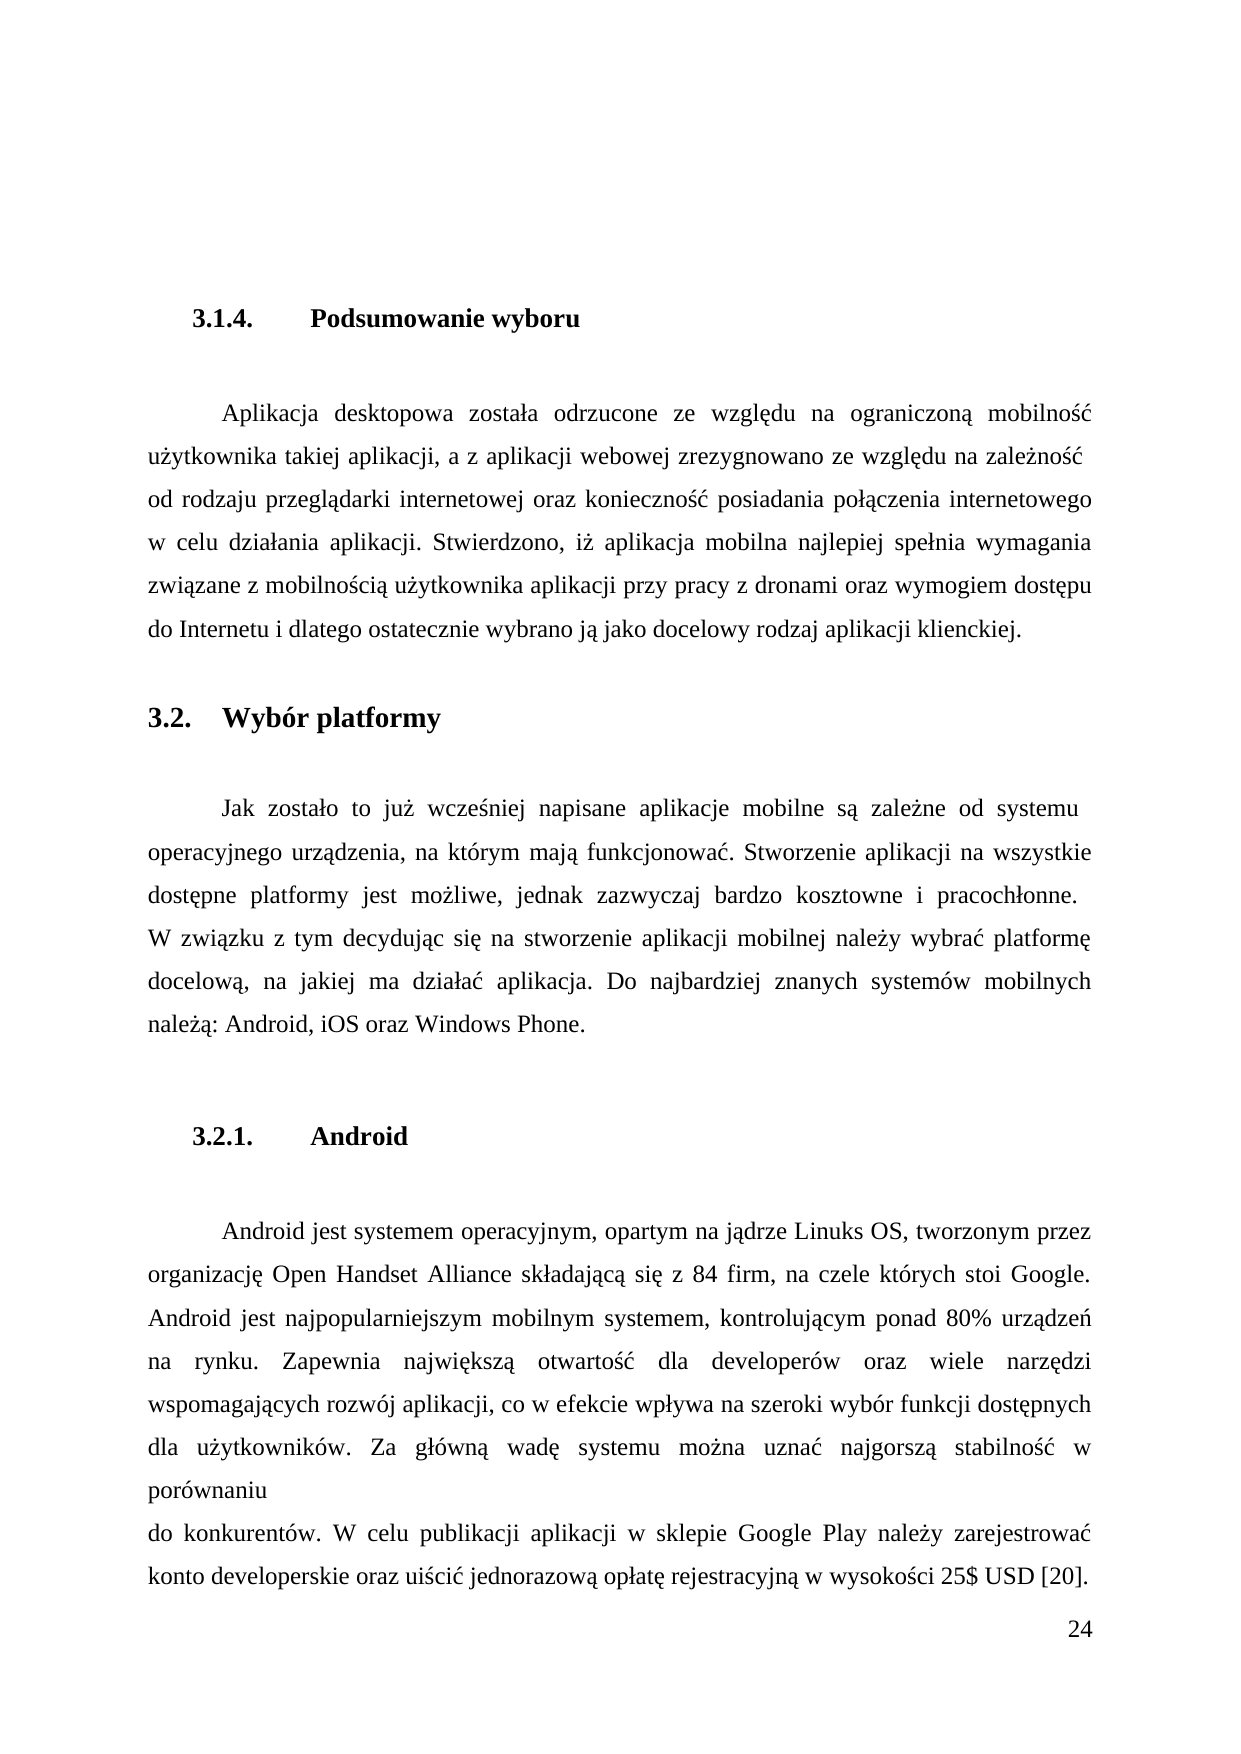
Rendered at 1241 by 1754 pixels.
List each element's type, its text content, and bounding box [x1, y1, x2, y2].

subtitle Android [192, 1120, 1092, 1151]
subtitle Wybór platformy [148, 700, 1092, 733]
text Jak zostało to już wcześniej napisane aplikacje mobilne są zależne od systemu operacyjnego urządzenia, na którym mają funkcjonować. Stworzenie aplikacji na wszystkie dostępne platformy jest możliwe, jednak zazwyczaj bardzo kosztowne i pracochłonne. W związku z tym decydując się na stworzenie aplikacji mobilnej należy wybrać platformę docelową, na jakiej ma działać aplikacja. Do najbardziej znanych systemów mobilnych należą: Android, iOS oraz Windows Phone. [148, 793, 1092, 1038]
subtitle Podsumowanie wyboru [192, 302, 1092, 333]
text Aplikacja desktopowa została odrzucone ze względu na ograniczoną mobilność użytkownika takiej aplikacji, a z aplikacji webowej zrezygnowano ze względu na zależność od rodzaju przeglądarki internetowej oraz konieczność posiadania połączenia internetowego w celu działania aplikacji. Stwierdzono, iż aplikacja mobilna najlepiej spełnia wymagania związane z mobilnością użytkownika aplikacji przy pracy z dronami oraz wymogiem dostępu do Internetu i dlatego ostatecznie wybrano ją jako docelowy rodzaj aplikacji klienckiej. [148, 398, 1092, 642]
text Android jest systemem operacyjnym, opartym na jądrze Linuks OS, tworzonym przez organizację Open Handset Alliance składającą się z 84 firm, na czele których stoi Google. Android jest najpopularniejszym mobilnym systemem, kontrolującym ponad 80% urządzeń na rynku. Zapewnia największą otwartość dla developerów oraz wiele narzędzi wspomagających rozwój aplikacji, co w efekcie wpływa na szeroki wybór funkcji dostępnych dla użytkowników. Za główną wadę systemu można uznać najgorszą stabilność w porównaniu do konkurentów. W celu publikacji aplikacji w sklepie Google Play należy zarejestrować konto developerskie oraz uiścić jednorazową opłatę rejestracyjną w wysokości 25$ USD [20]. [148, 1216, 1092, 1590]
